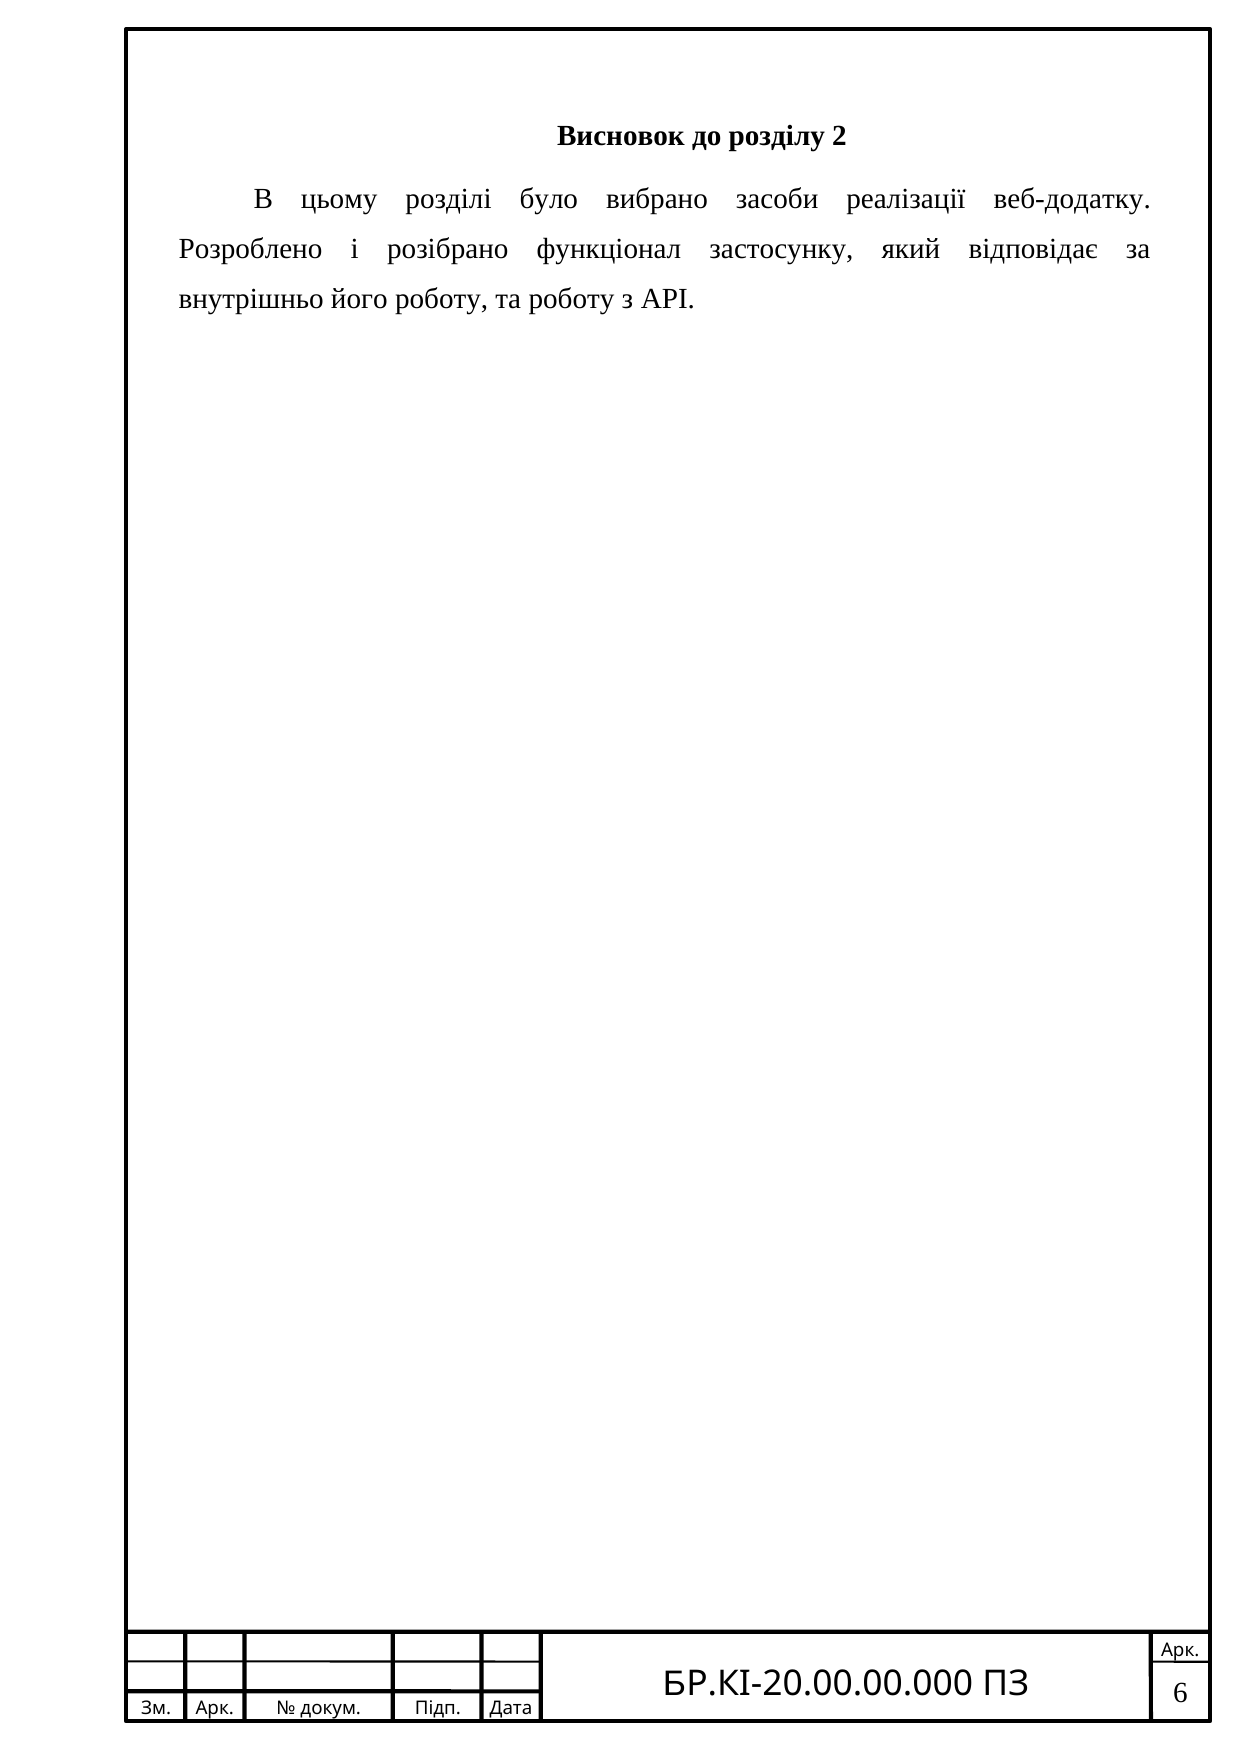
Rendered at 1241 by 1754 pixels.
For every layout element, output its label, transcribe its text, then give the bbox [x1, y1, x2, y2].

subtitle Висновок до розділу 2 [252, 118, 1152, 152]
text В цьому розділі було вибрано засоби реалізації веб-додатку. Розроблено і розібрано функціонал застосунку, який відповідає за внутрішньо його роботу, та роботу з API. [178, 181, 1152, 315]
